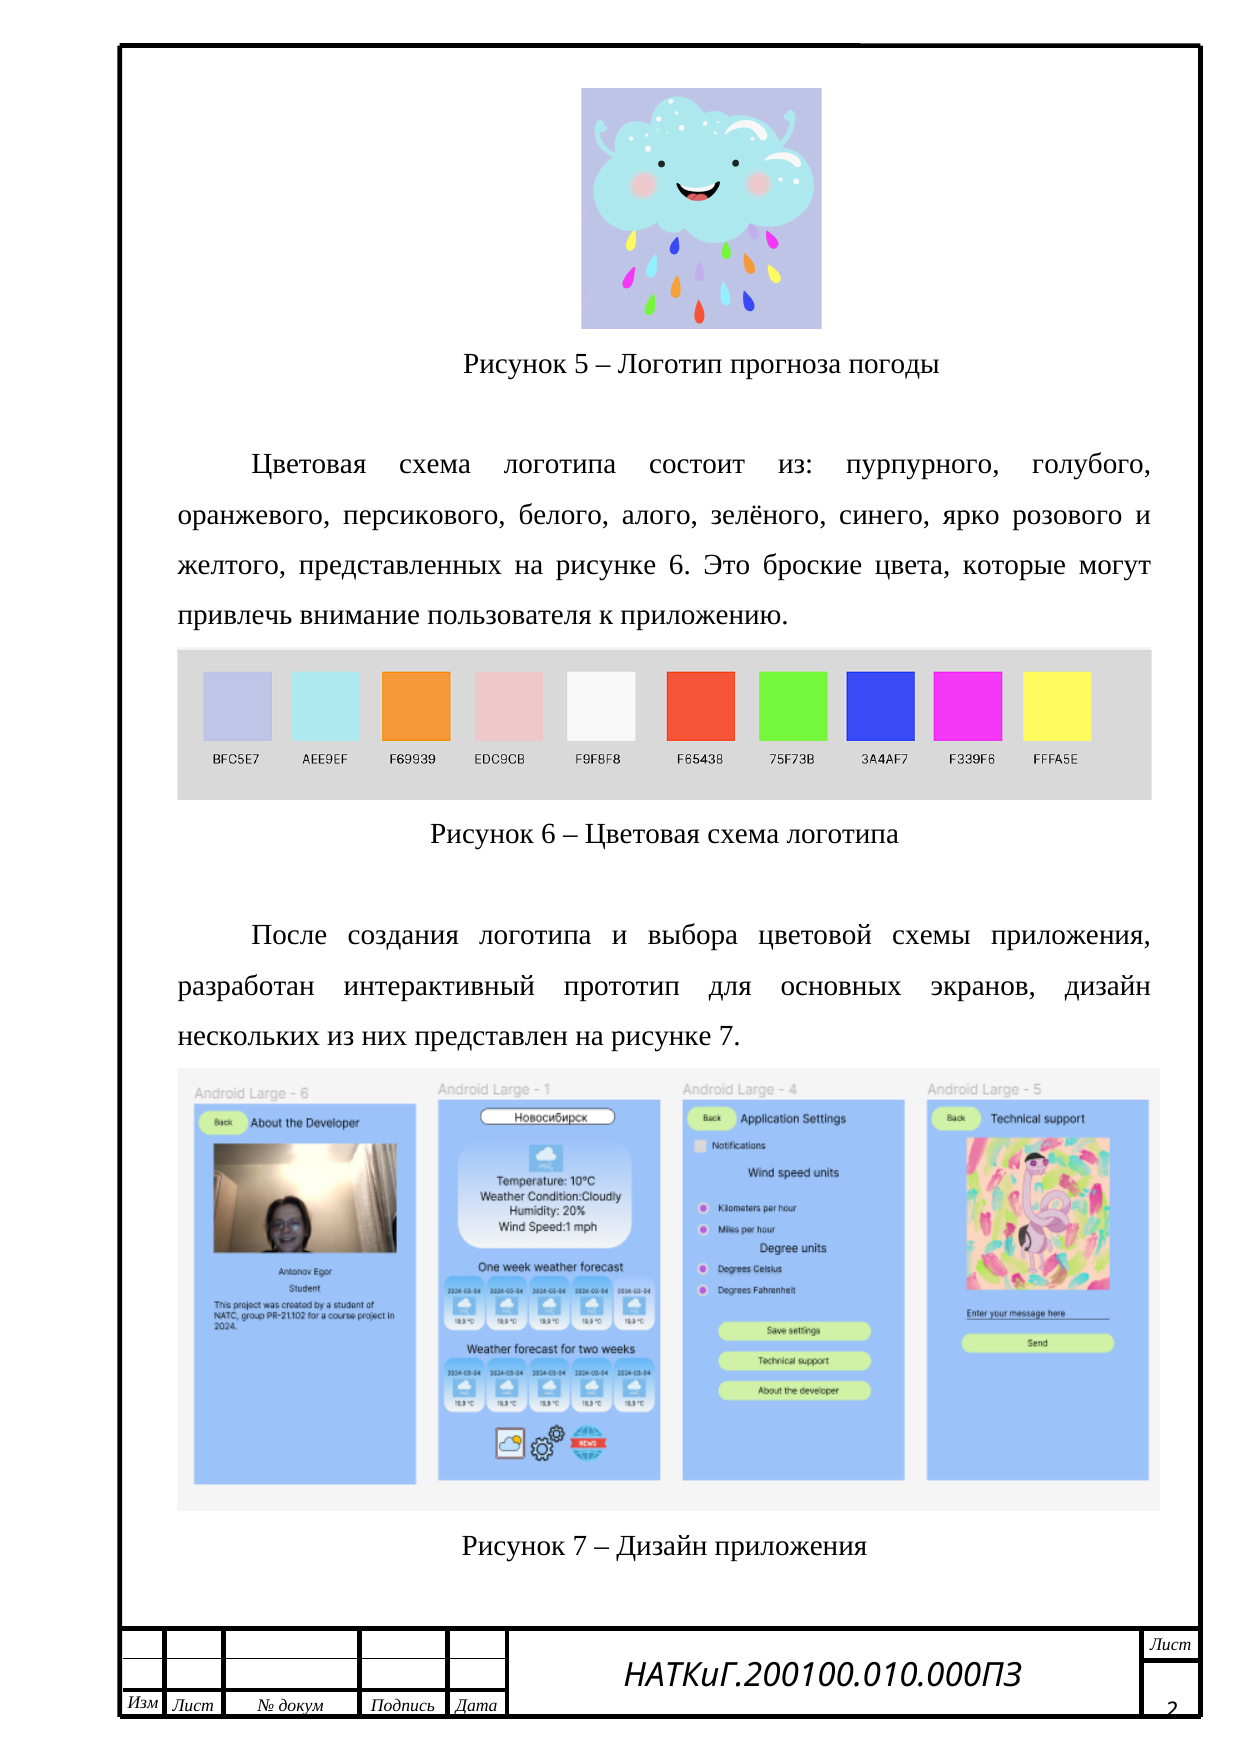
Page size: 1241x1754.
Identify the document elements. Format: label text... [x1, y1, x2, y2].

text Цветовая схема логотипа состоит из: пурпурного, голубого, оранжевого, персикового, белого, алого, зелёного, синего, ярко розового и желтого, представленных на рисунке 6. Это броские цвета, которые могут привлечь внимание пользователя к приложению. [177, 446, 1152, 631]
picture [177, 647, 1152, 800]
text Рисунок 7 – Дизайн приложения [177, 1528, 1152, 1561]
text Рисунок 6 – Цветовая схема логотипа [177, 817, 1152, 850]
text После создания логотипа и выбора цветовой схемы приложения, разработан интерактивный прототип для основных экранов, дизайн нескольких из них представлен на рисунке 7. [177, 917, 1152, 1051]
picture [177, 1068, 1160, 1511]
text Рисунок 5 – Логотип прогноза погоды [177, 346, 1152, 379]
picture [581, 88, 822, 329]
